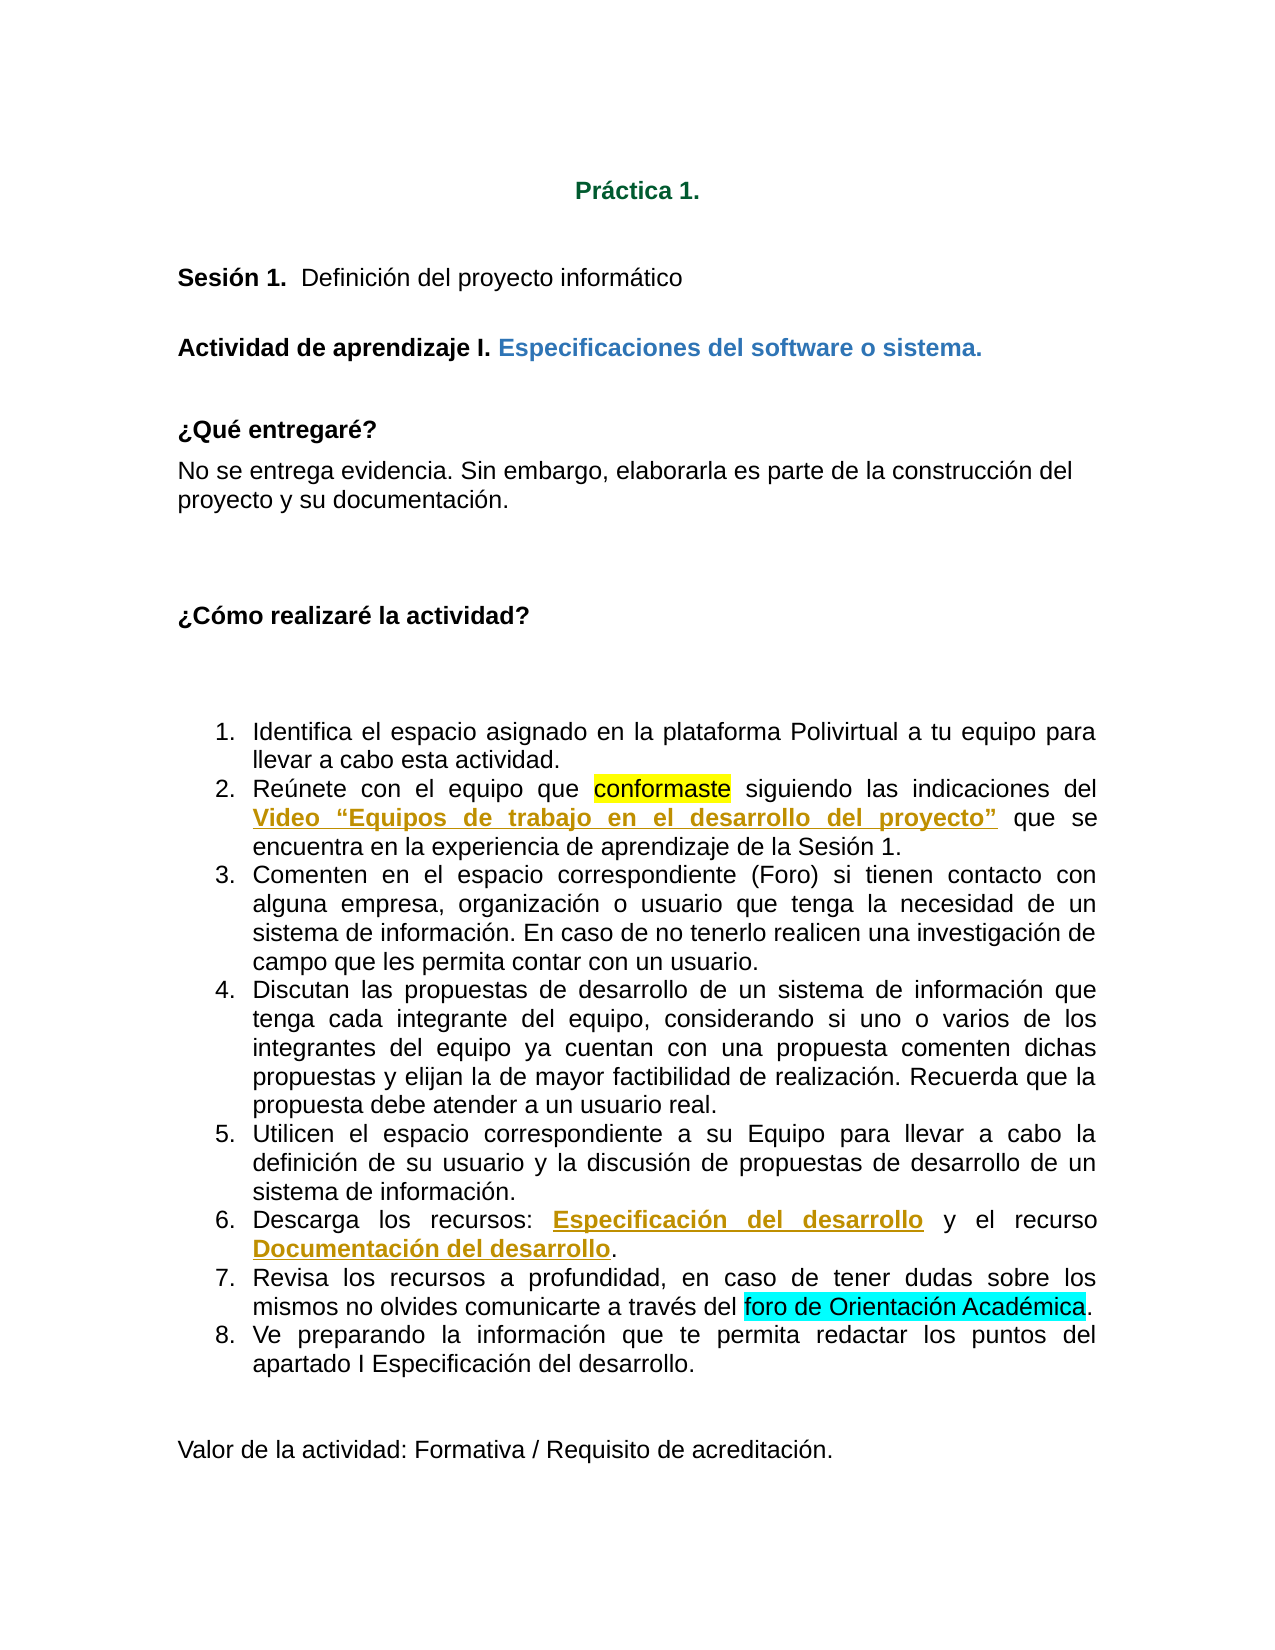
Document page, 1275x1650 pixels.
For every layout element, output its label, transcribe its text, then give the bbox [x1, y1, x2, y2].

list Discutan las propuestas de desarrollo de un sistema de información que tenga cada integrante del equipo, considerando si uno o varios de los integrantes del equipo ya cuentan con una propuesta comenten dichas propuestas y elijan la de mayor factibilidad de realización. Recuerda que la propuesta debe atender a un usuario real. [215, 976, 1098, 1119]
text Actividad de aprendizaje I. Especificaciones del software o sistema. [177, 333, 1098, 361]
list Identifica el espacio asignado en la plataforma Polivirtual a tu equipo para llevar a cabo esta actividad. [215, 717, 1098, 774]
text No se entrega evidencia. Sin embargo, elaborarla es parte de la construcción del proyecto y su documentación. [177, 456, 1098, 514]
list Ve preparando la información que te permita redactar los puntos del apartado I Especificación del desarrollo. [215, 1321, 1098, 1378]
text Valor de la actividad: Formativa / Requisito de acreditación. [177, 1436, 1098, 1464]
list Reúnete con el equipo que conformaste siguiendo las indicaciones del Video “Equipos de trabajo en el desarrollo del proyecto” que se encuentra en la experiencia de aprendizaje de la Sesión 1. [215, 774, 1098, 861]
text Práctica 1. [177, 176, 1098, 205]
text ¿Qué entregaré? [177, 415, 1098, 444]
list Revisa los recursos a profundidad, en caso de tener dudas sobre los mismos no olvides comunicarte a través del foro de Orientación Académica. [215, 1263, 1098, 1321]
list Descarga los recursos: Especificación del desarrollo y el recurso Documentación del desarrollo. [215, 1206, 1098, 1263]
text Sesión 1. Definición del proyecto informático [177, 263, 1098, 291]
list Utilicen el espacio correspondiente a su Equipo para llevar a cabo la definición de su usuario y la discusión de propuestas de desarrollo de un sistema de información. [215, 1119, 1098, 1206]
text ¿Cómo realizaré la actividad? [177, 601, 1098, 630]
list Comenten en el espacio correspondiente (Foro) si tienen contacto con alguna empresa, organización o usuario que tenga la necesidad de un sistema de información. En caso de no tenerlo realicen una investigación de campo que les permita contar con un usuario. [215, 861, 1098, 976]
